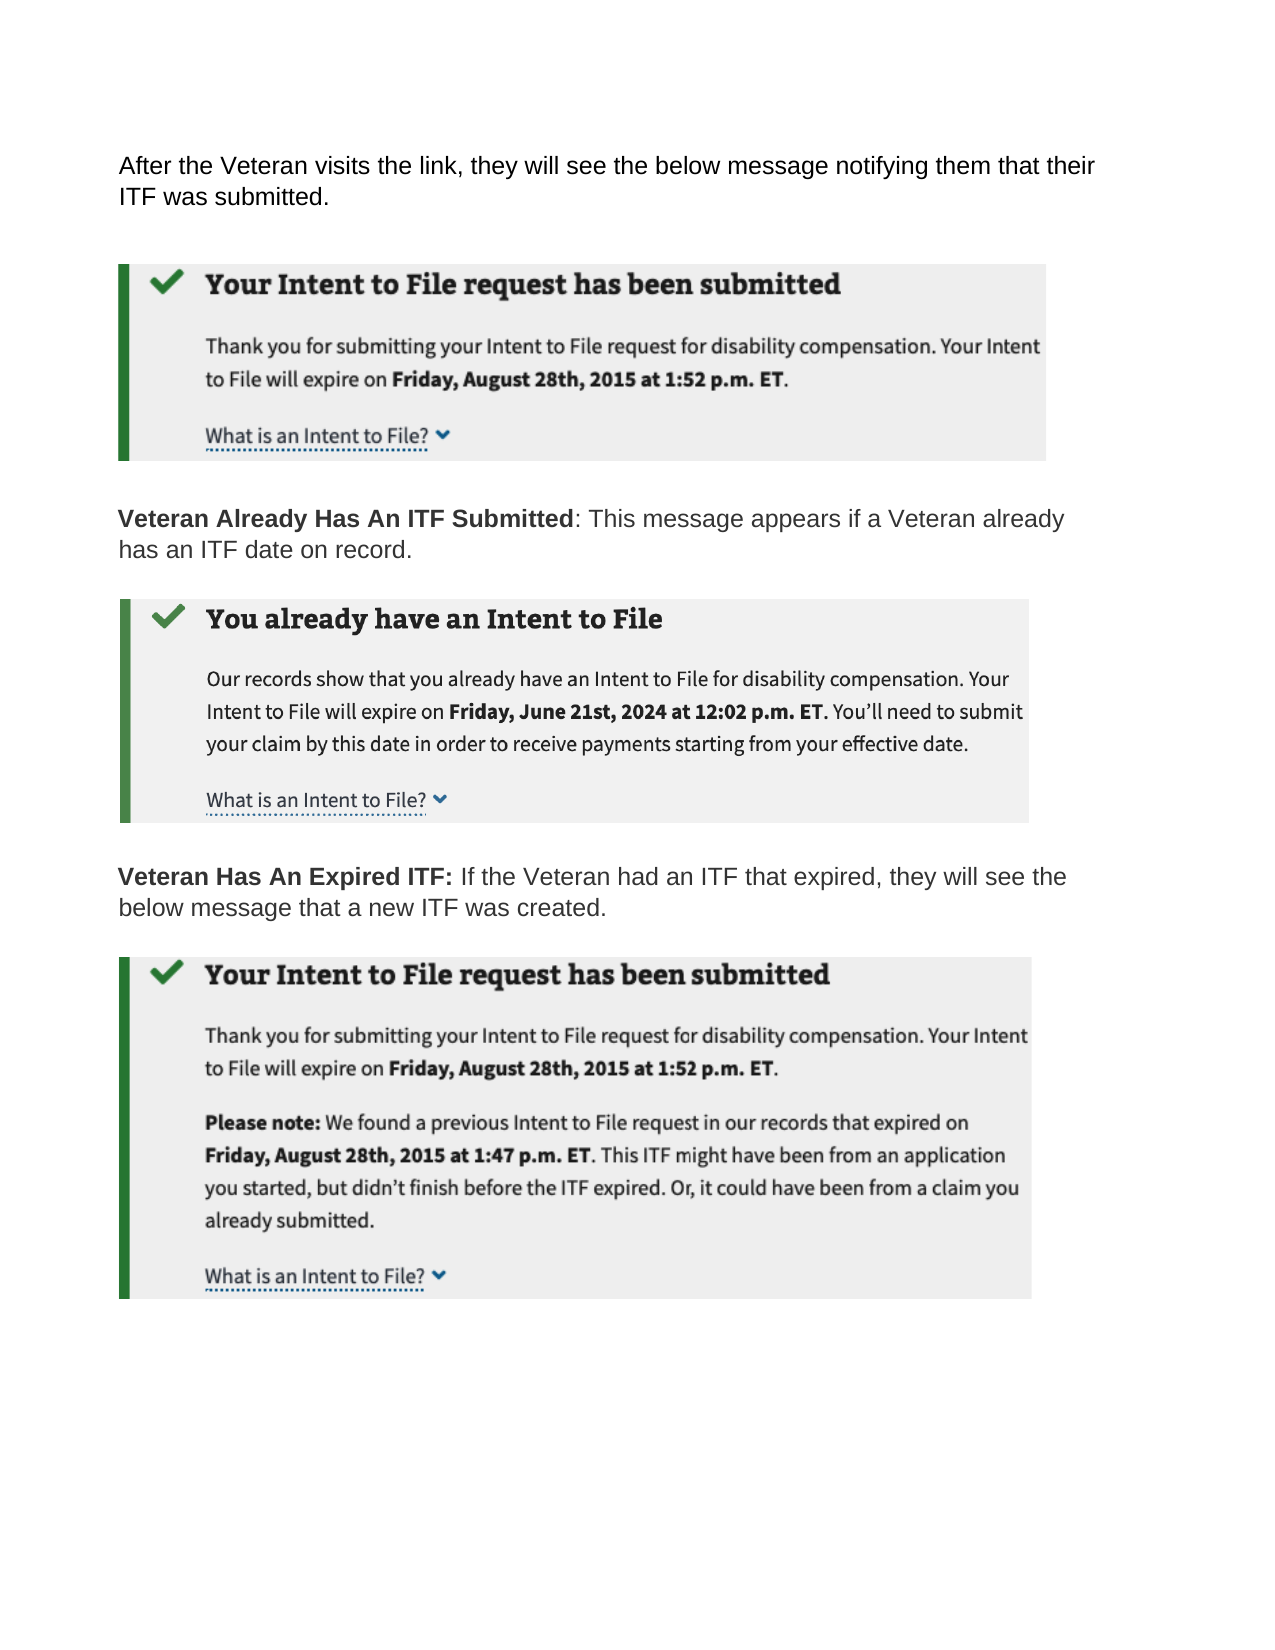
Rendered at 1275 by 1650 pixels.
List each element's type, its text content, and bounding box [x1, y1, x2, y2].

picture [118, 957, 1032, 1299]
text Veteran Has An Expired ITF: If the Veteran had an ITF that expired, they will see the below message that a new ITF was created. [117, 862, 1103, 922]
text Veteran Already Has An ITF Submitted: This message appears if a Veteran already has an ITF date on record. [117, 504, 1103, 564]
picture [117, 264, 1047, 461]
text After the Veteran the, they will see the below message notifying them that their ITF was submitted. [119, 151, 1103, 211]
picture [118, 599, 1029, 823]
